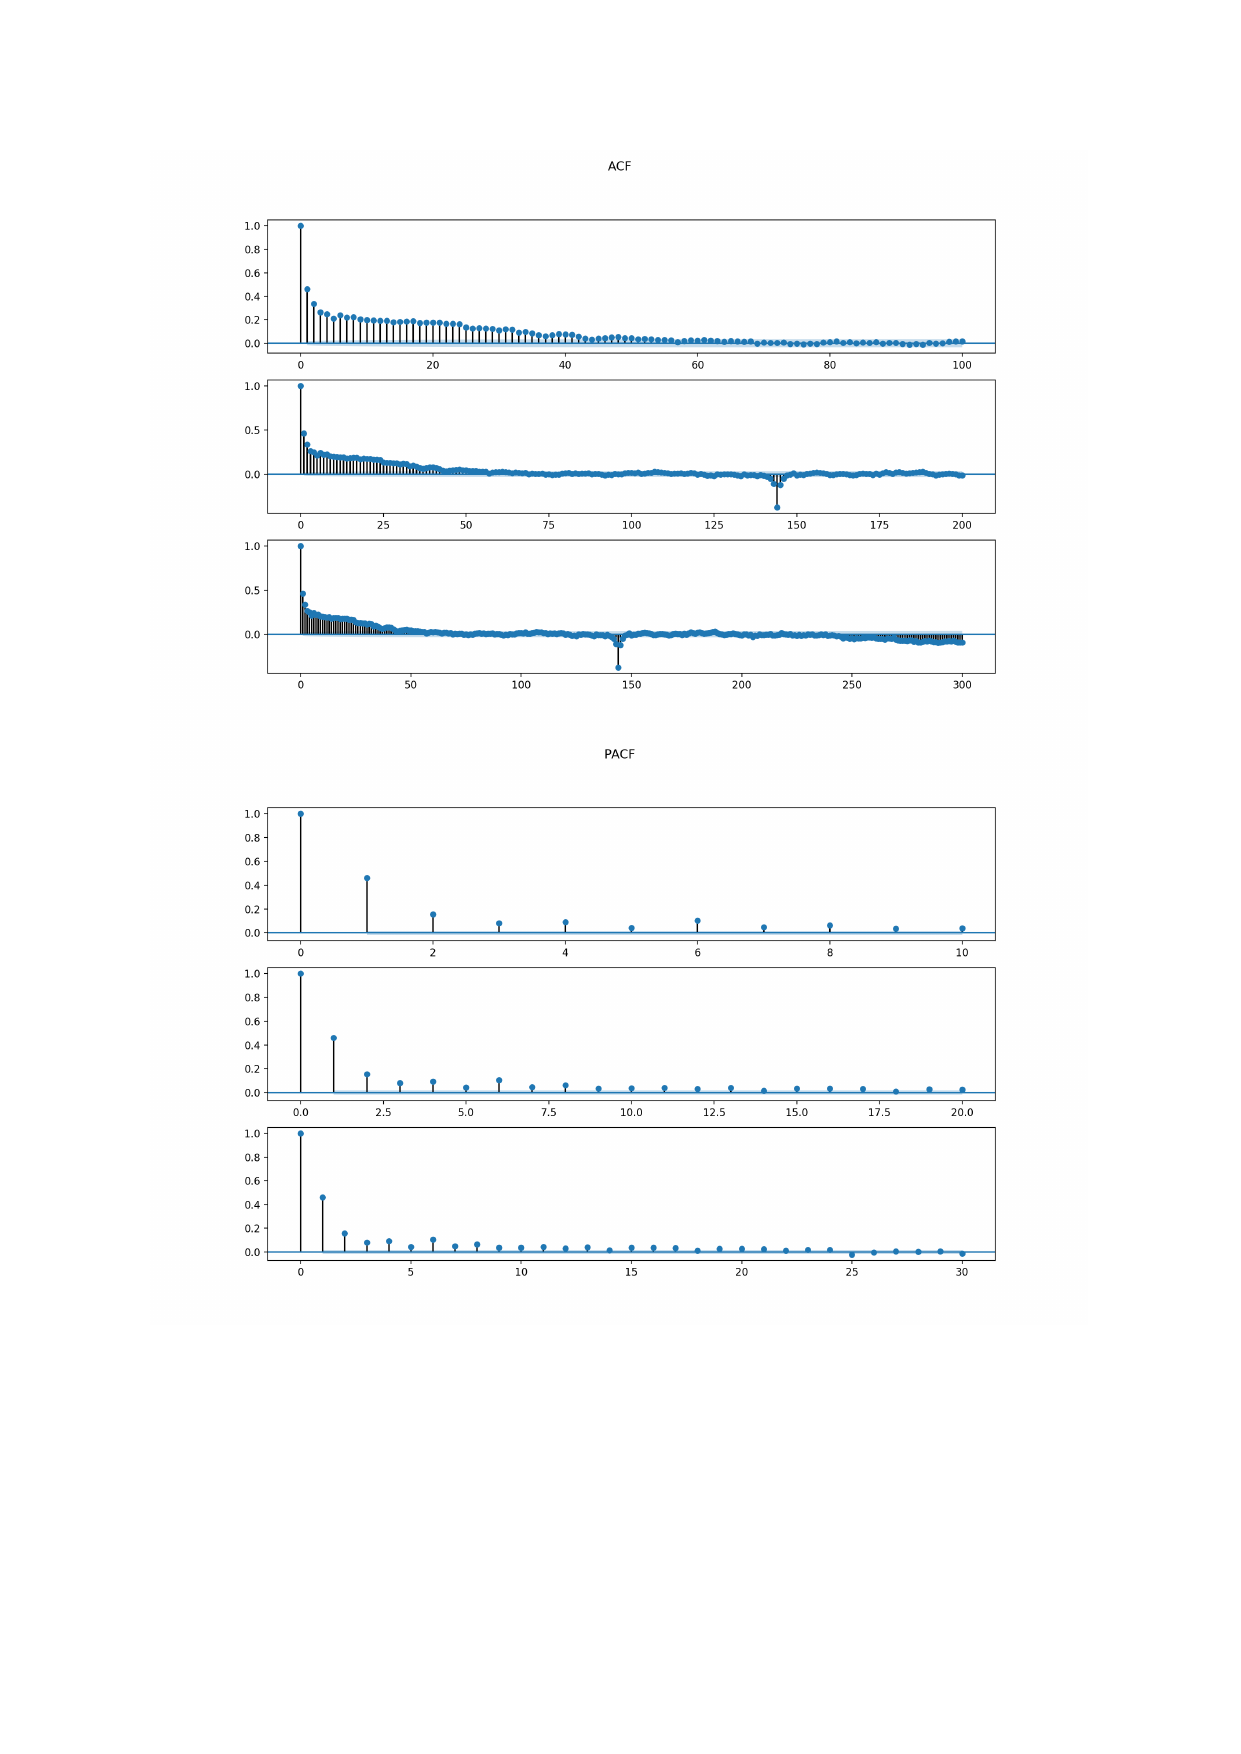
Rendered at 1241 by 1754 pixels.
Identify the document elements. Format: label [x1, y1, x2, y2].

picture [150, 150, 1089, 1325]
